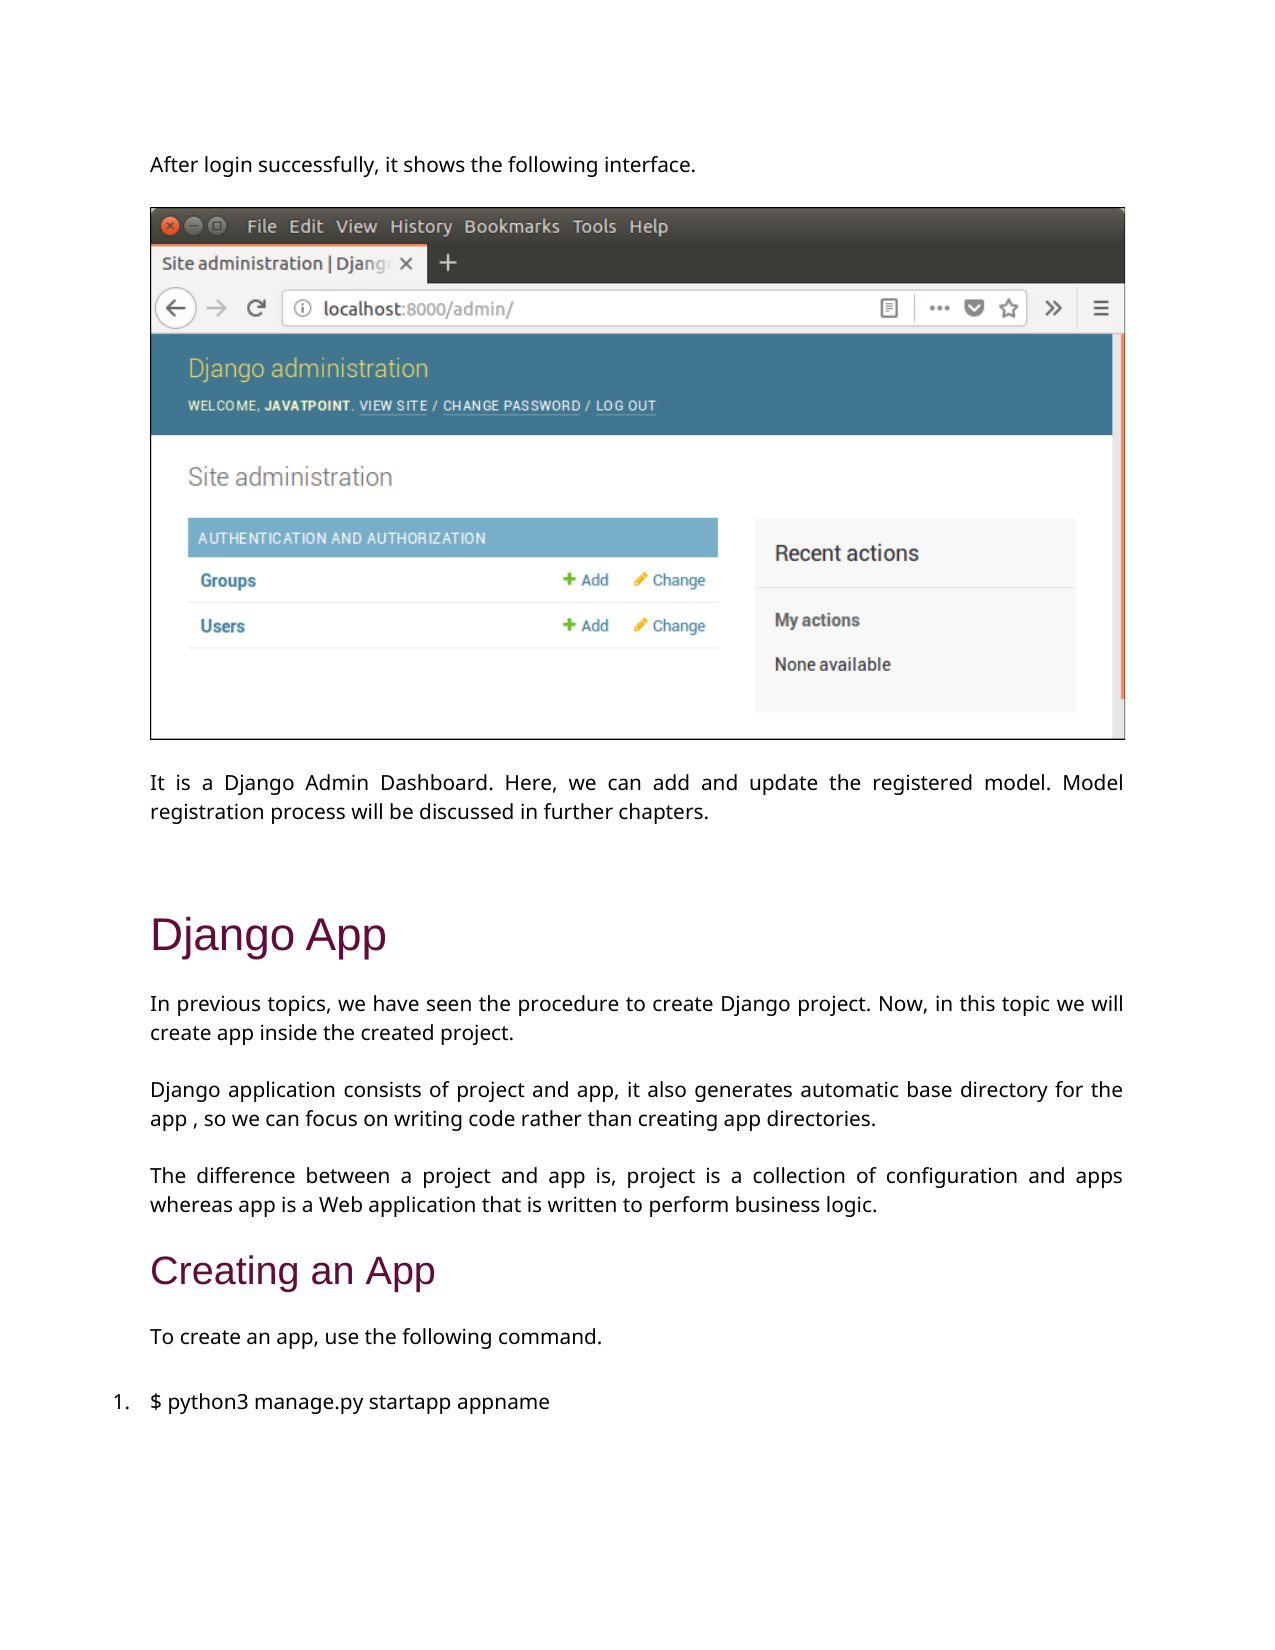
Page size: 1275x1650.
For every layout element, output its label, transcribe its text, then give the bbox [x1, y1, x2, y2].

text The difference between a project and app is, project is a collection of configuration and apps whereas app is a Web application that is written to perform business logic. [150, 1162, 1125, 1218]
text To create an app, use the following command. [150, 1322, 1125, 1351]
picture [150, 207, 1125, 740]
text After login successfully, it shows the following interface. [150, 150, 1125, 178]
text Django App [150, 908, 1125, 960]
text Creating an App [150, 1248, 1125, 1293]
list $ python3 manage.py startapp appname [112, 1380, 1125, 1416]
text Django application consists of project and app, it also generates automatic base directory for the app , so we can focus on writing code rather than creating app directories. [150, 1076, 1125, 1132]
text It is a Django Admin Dashboard. Here, we can add and update the registered model. Model registration process will be discussed in further chapters. [150, 768, 1125, 825]
text In previous topics, we have seen the procedure to create Django project. Now, in this topic we will create app inside the created project. [150, 989, 1125, 1046]
